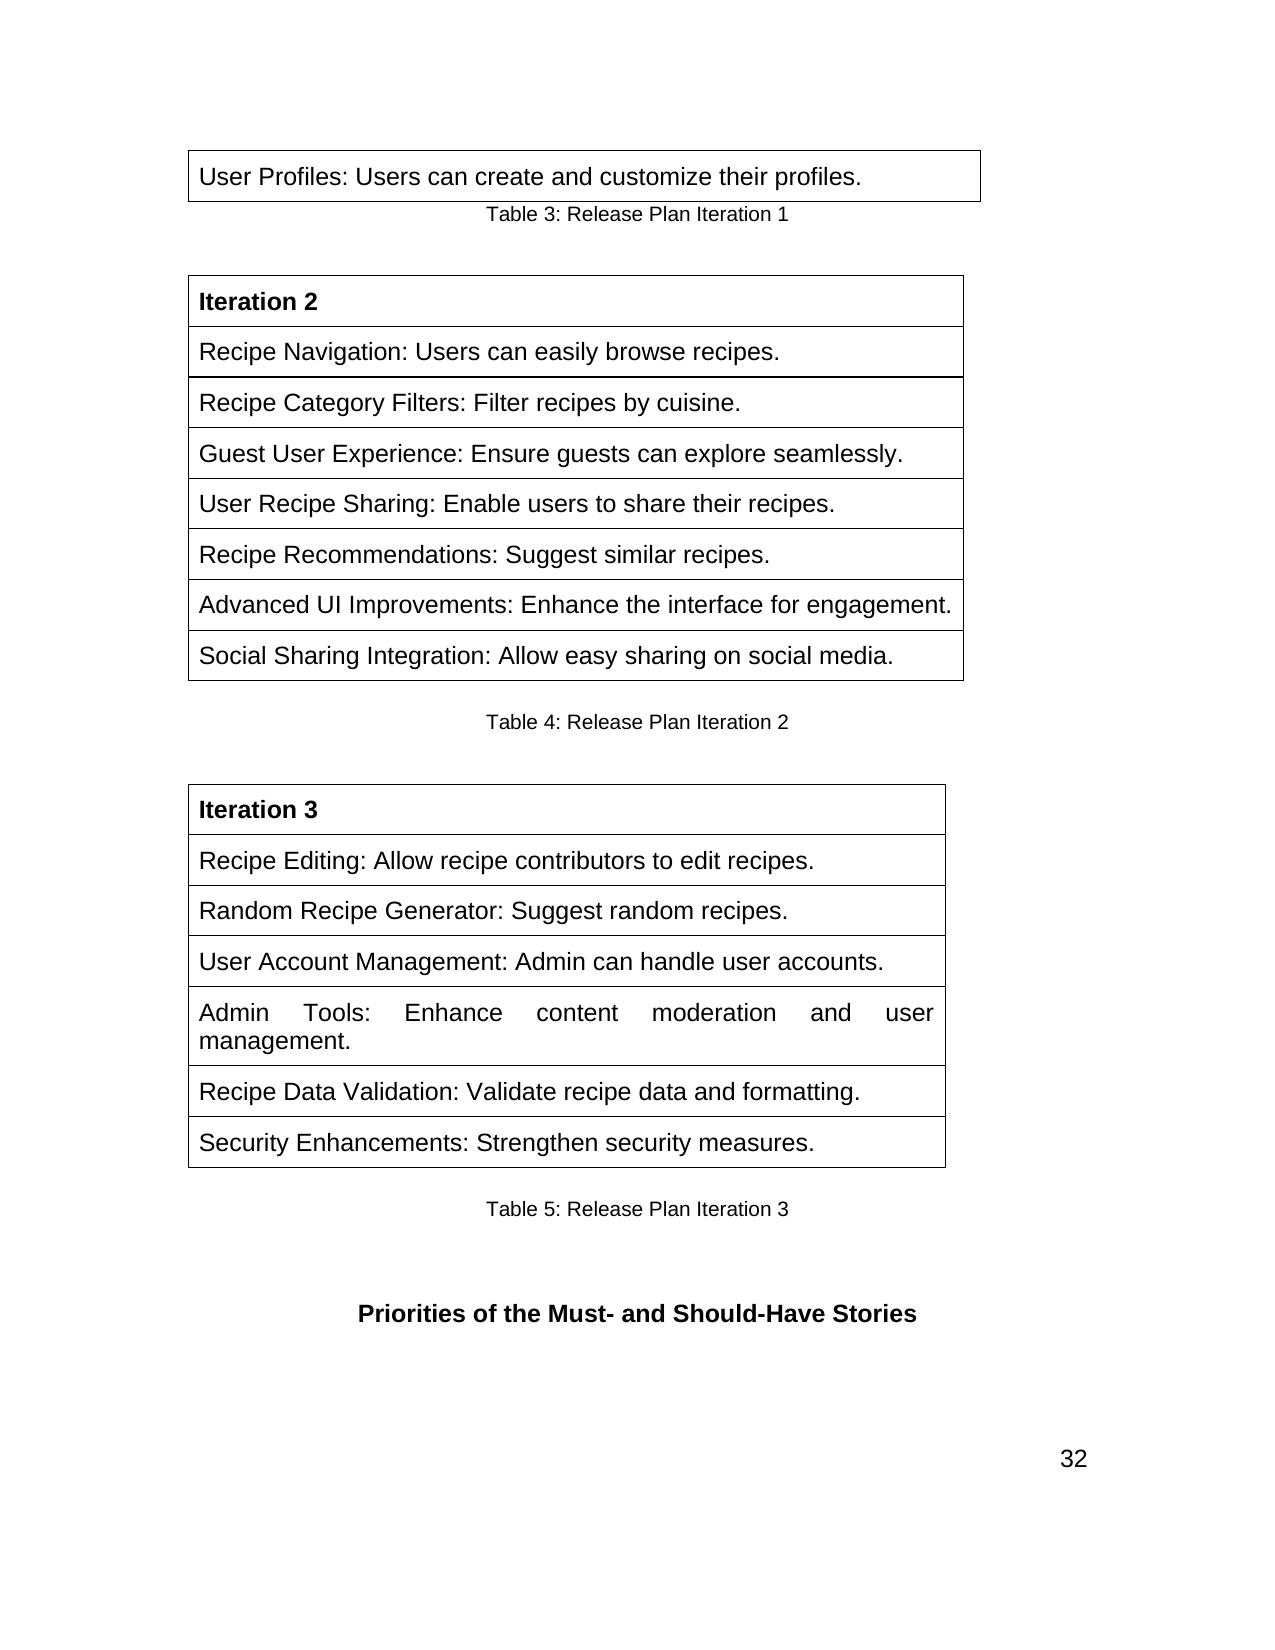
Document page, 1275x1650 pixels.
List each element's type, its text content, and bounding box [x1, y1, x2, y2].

table_cell User Profiles: Users can create and customize their profiles. [189, 151, 980, 201]
table_header Iteration 3 [189, 785, 945, 834]
table_cell Social Sharing Integration: Allow easy sharing on social media. [189, 631, 963, 680]
table_cell Recipe Recommendations: Suggest similar recipes. [189, 529, 963, 579]
text Table 4: Release Plan Iteration 2 [187, 710, 1087, 734]
table_cell Random Recipe Generator: Suggest random recipes. [189, 886, 945, 935]
table_cell Recipe Category Filters: Filter recipes by cuisine. [189, 378, 963, 427]
text Table 3: Release Plan Iteration 1 [187, 202, 1087, 226]
table_cell Advanced UI Improvements: Enhance the interface for engagement. [189, 580, 963, 629]
table_cell Guest User Experience: Ensure guests can explore seamlessly. [189, 428, 963, 478]
table_cell Recipe Data Validation: Validate recipe data and formatting. [189, 1066, 945, 1116]
text Priorities of the Must- and Should-Have Stories [187, 1299, 1087, 1327]
table_cell Admin Tools: Enhance content moderation and user management. [189, 987, 945, 1065]
table_cell Security Enhancements: Strengthen security measures. [189, 1117, 945, 1167]
text Table 5: Release Plan Iteration 3 [187, 1196, 1087, 1220]
table_cell User Account Management: Admin can handle user accounts. [189, 936, 945, 986]
table_cell Recipe Editing: Allow recipe contributors to edit recipes. [189, 835, 945, 885]
table_header Iteration 2 [189, 276, 963, 326]
table_cell User Recipe Sharing: Enable users to share their recipes. [189, 479, 963, 528]
table_cell Recipe Navigation: Users can easily browse recipes. [189, 327, 963, 376]
